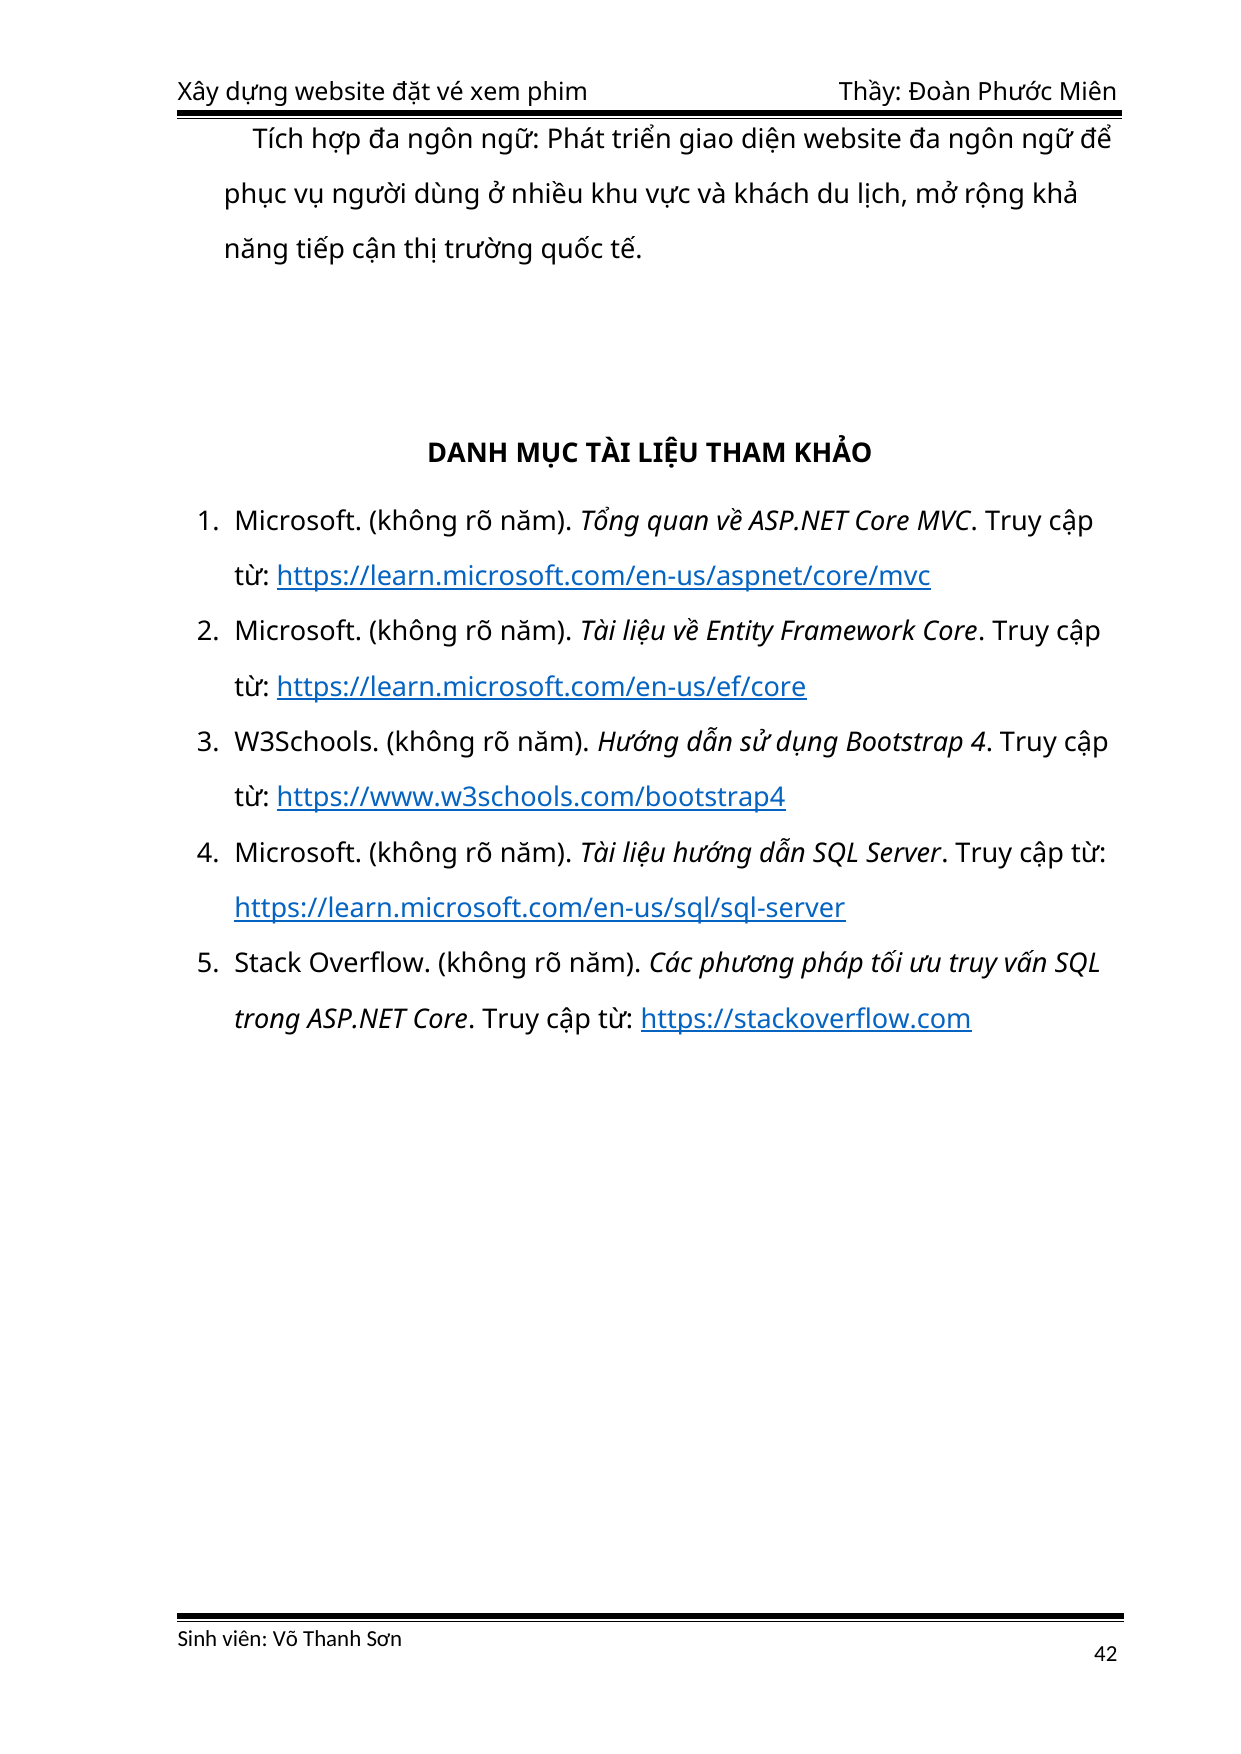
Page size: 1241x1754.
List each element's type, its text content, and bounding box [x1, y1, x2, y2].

list Microsoft. (không rõ năm). Tổng quan về ASP.NET Core MVC. Truy cập từ: https://learn.microsoft.com/en-us/aspnet/core/mvc [197, 501, 1122, 593]
list W3Schools. (không rõ năm). Hướng dẫn sử dụng Bootstrap 4. Truy cập từ: https://www.w3schools.com/bootstrap4 [197, 722, 1122, 815]
subtitle DANH MỤC TÀI LIỆU THAM KHẢO [177, 433, 1122, 470]
text Tích hợp đa ngôn ngữ: Phát triển giao diện website đa ngôn ngữ để phục vụ người dùng ở nhiều khu vực và khách du lịch, mở rộng khả năng tiếp cận thị trường quốc tế. [224, 119, 1122, 267]
list Stack Overflow. (không rõ năm). Các phương pháp tối ưu truy vấn SQL trong ASP.NET Core. Truy cập từ: https://stackoverflow.com [197, 944, 1122, 1036]
list Microsoft. (không rõ năm). Tài liệu về Entity Framework Core. Truy cập từ: https://learn.microsoft.com/en-us/ef/core [197, 612, 1122, 704]
list Microsoft. (không rõ năm). Tài liệu hướng dẫn SQL Server. Truy cập từ: https://learn.microsoft.com/en-us/sql/sql-server [197, 833, 1122, 925]
